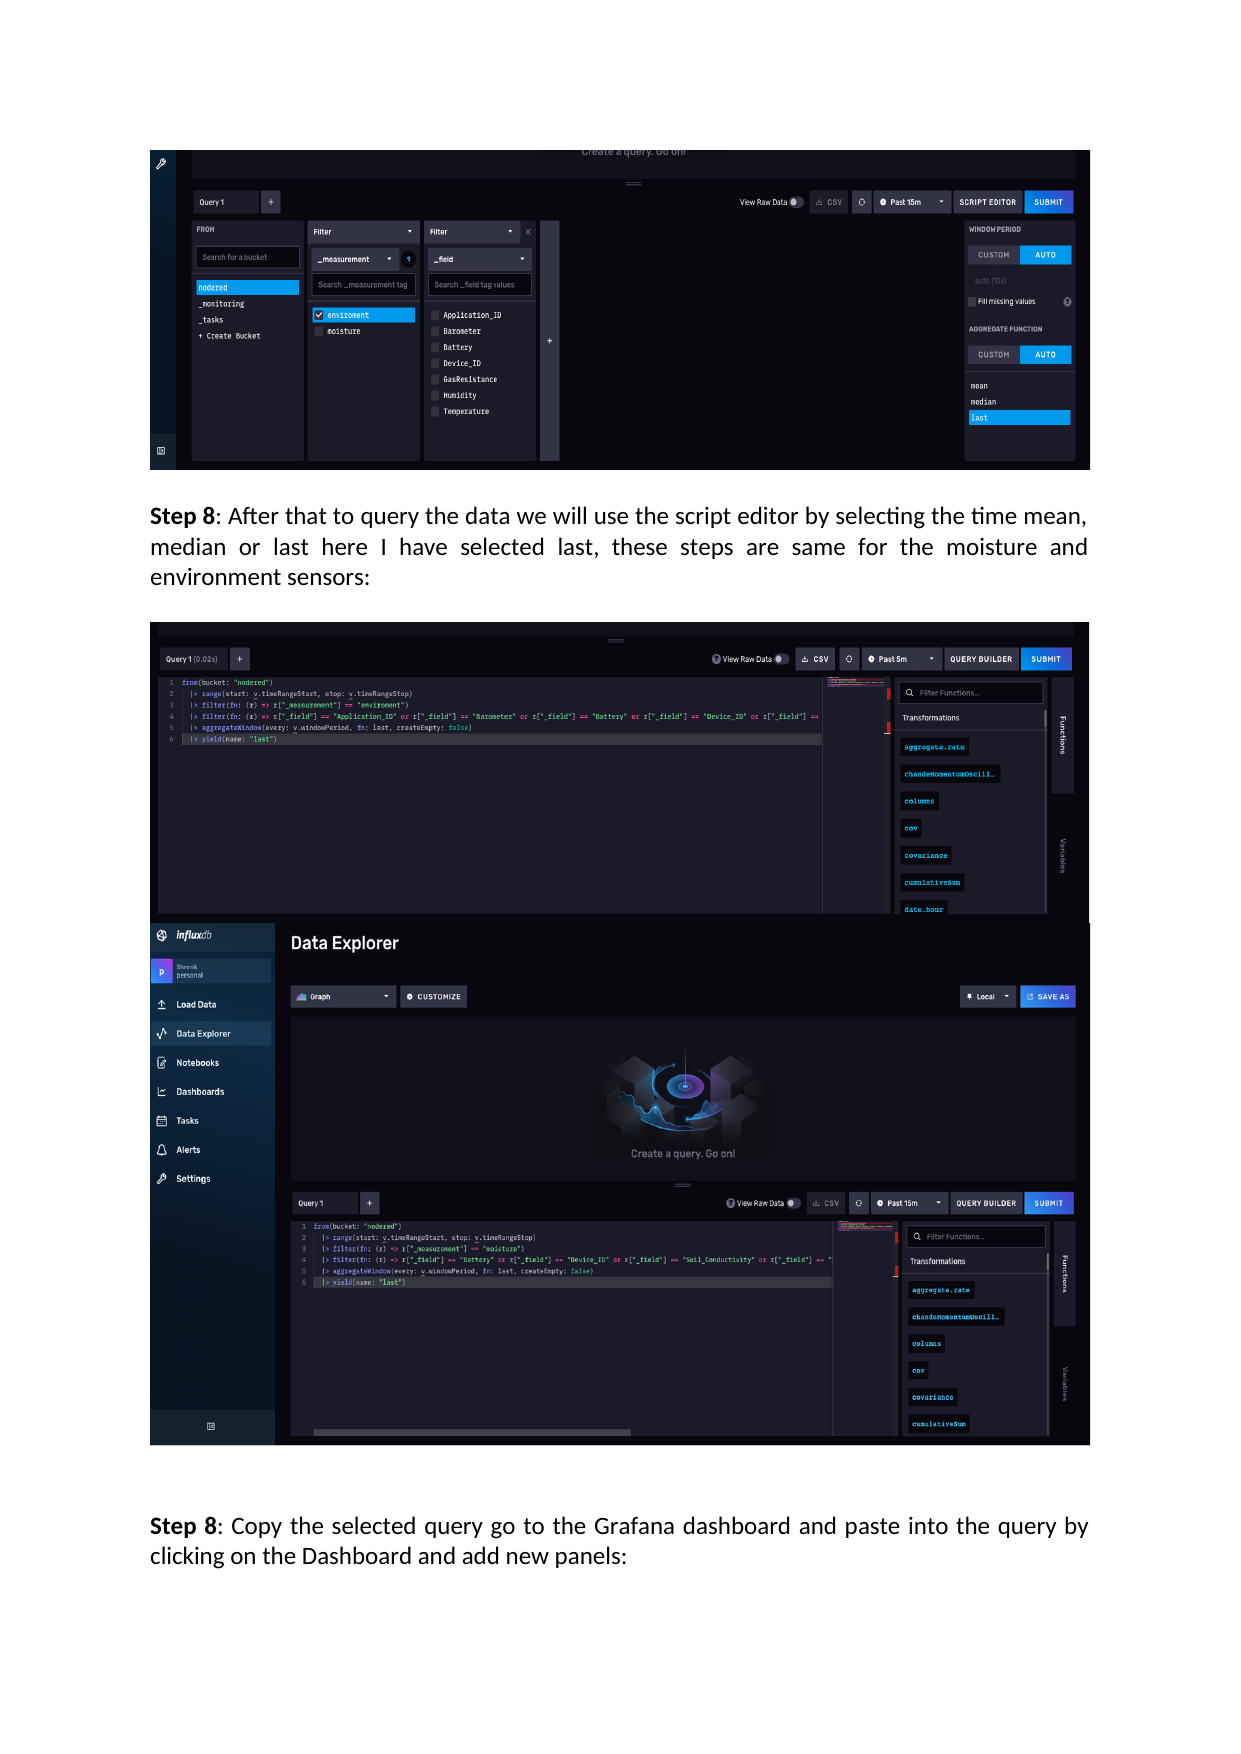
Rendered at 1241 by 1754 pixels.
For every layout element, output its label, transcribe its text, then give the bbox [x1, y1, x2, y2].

picture [150, 622, 1091, 1449]
text Step 8: After that to query the data we will use the script editor by selecting the time mean, median or last here I have selected last, these steps are same for the moisture and environment sensors: [150, 500, 1090, 592]
picture [150, 150, 1091, 470]
text Step 8: Copy the selected query go to the Grafana dashboard and paste into the query by clicking on the Dashboard and add new panels: [150, 1510, 1090, 1571]
